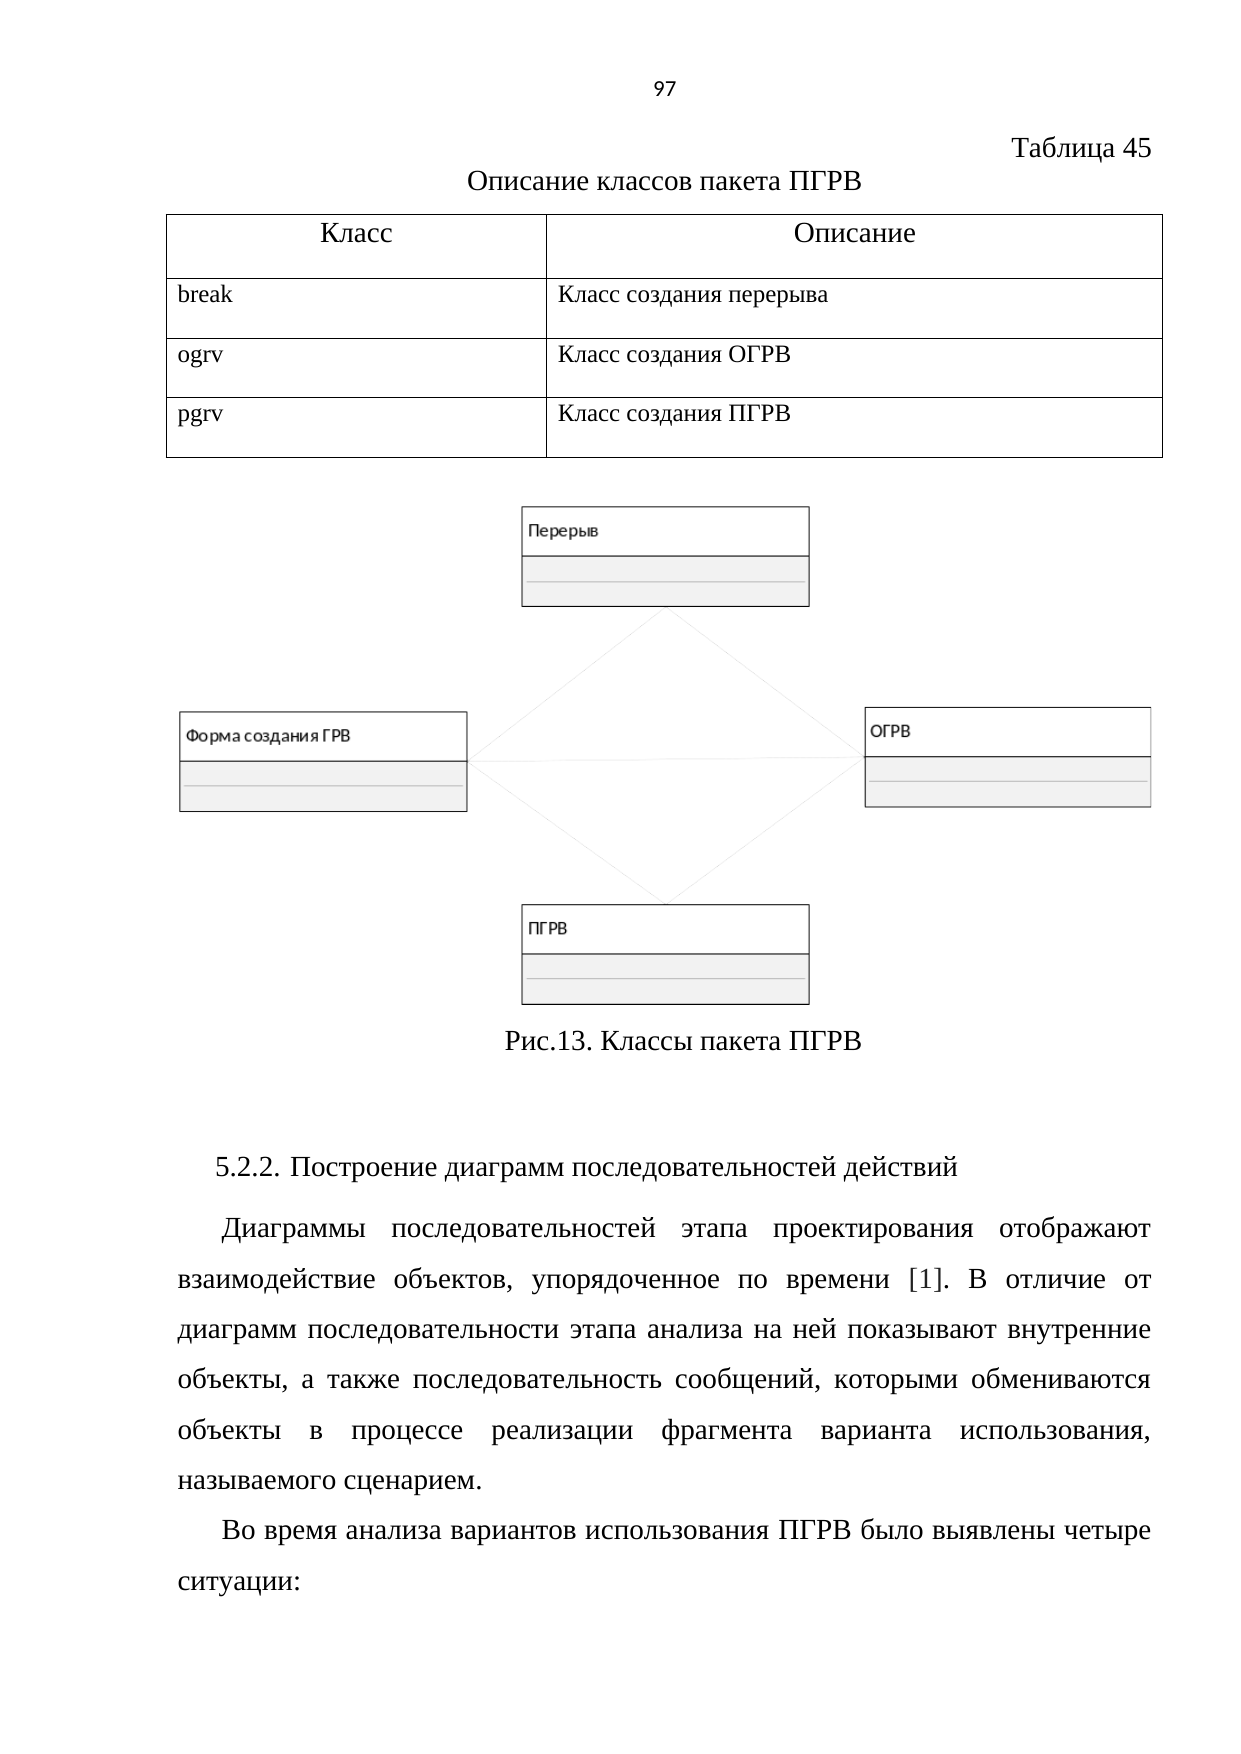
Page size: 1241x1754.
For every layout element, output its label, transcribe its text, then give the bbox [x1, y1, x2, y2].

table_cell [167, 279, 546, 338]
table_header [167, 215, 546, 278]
text Рис.13. Классы пакета ПГРВ [177, 1023, 1152, 1057]
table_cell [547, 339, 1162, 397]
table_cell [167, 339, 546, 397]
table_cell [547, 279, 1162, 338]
text Таблица 45 [177, 130, 1152, 163]
subtitle Построение диаграмм последовательностей действий [215, 1149, 1152, 1183]
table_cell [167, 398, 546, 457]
list Диаграммы последовательностей этапа проектирования отображают взаимодействие объектов, упорядоченное по времени [1]. В отличие от диаграмм последовательности этапа анализа на ней показывают внутренние объекты, а также последовательность сообщений, которыми обмениваются объекты в процессе реализации фрагмента варианта использования, называемого сценарием. [177, 1211, 1152, 1496]
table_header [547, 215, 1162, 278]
text Описание классов пакета ПГРВ [177, 163, 1152, 197]
text Во время анализа вариантов использования ПГРВ было выявлены четыре ситуации: [177, 1512, 1152, 1596]
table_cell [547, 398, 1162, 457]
